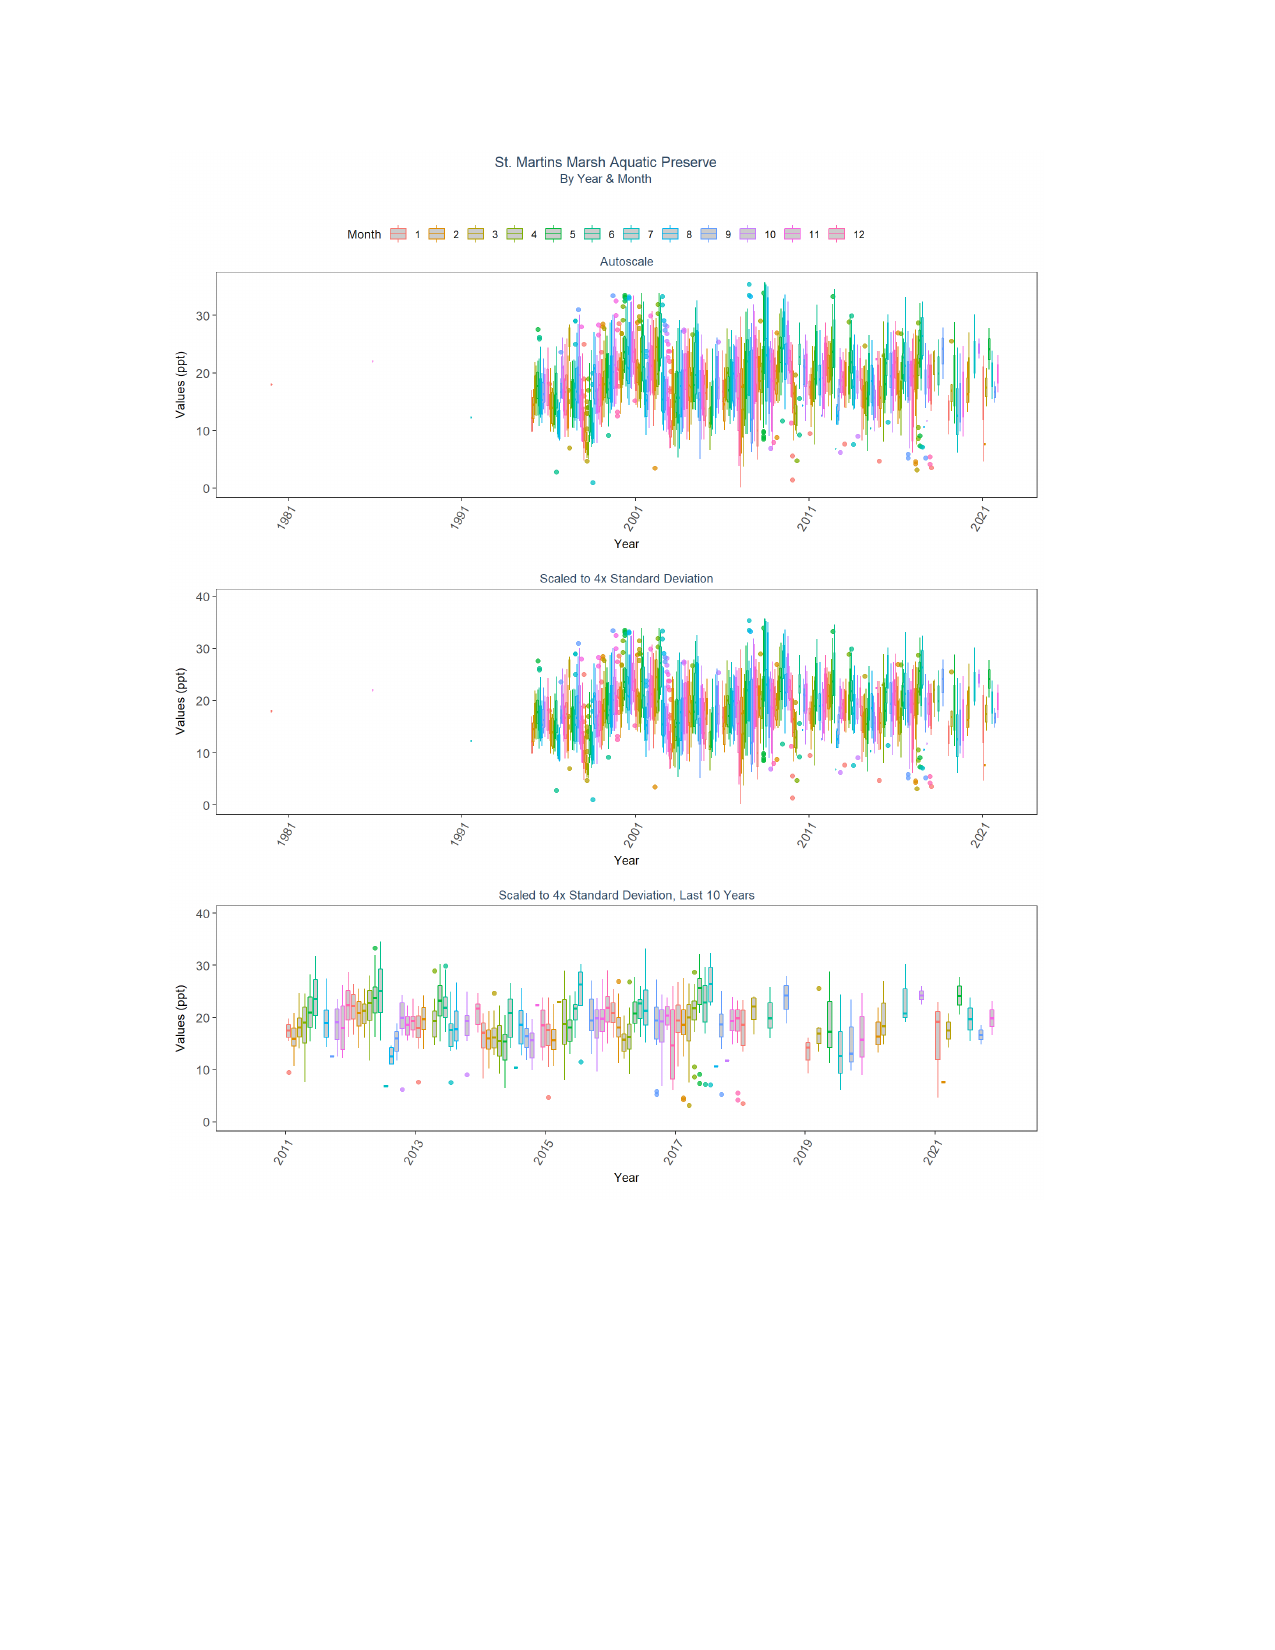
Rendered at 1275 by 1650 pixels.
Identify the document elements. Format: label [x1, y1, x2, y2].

picture [168, 150, 1044, 1200]
